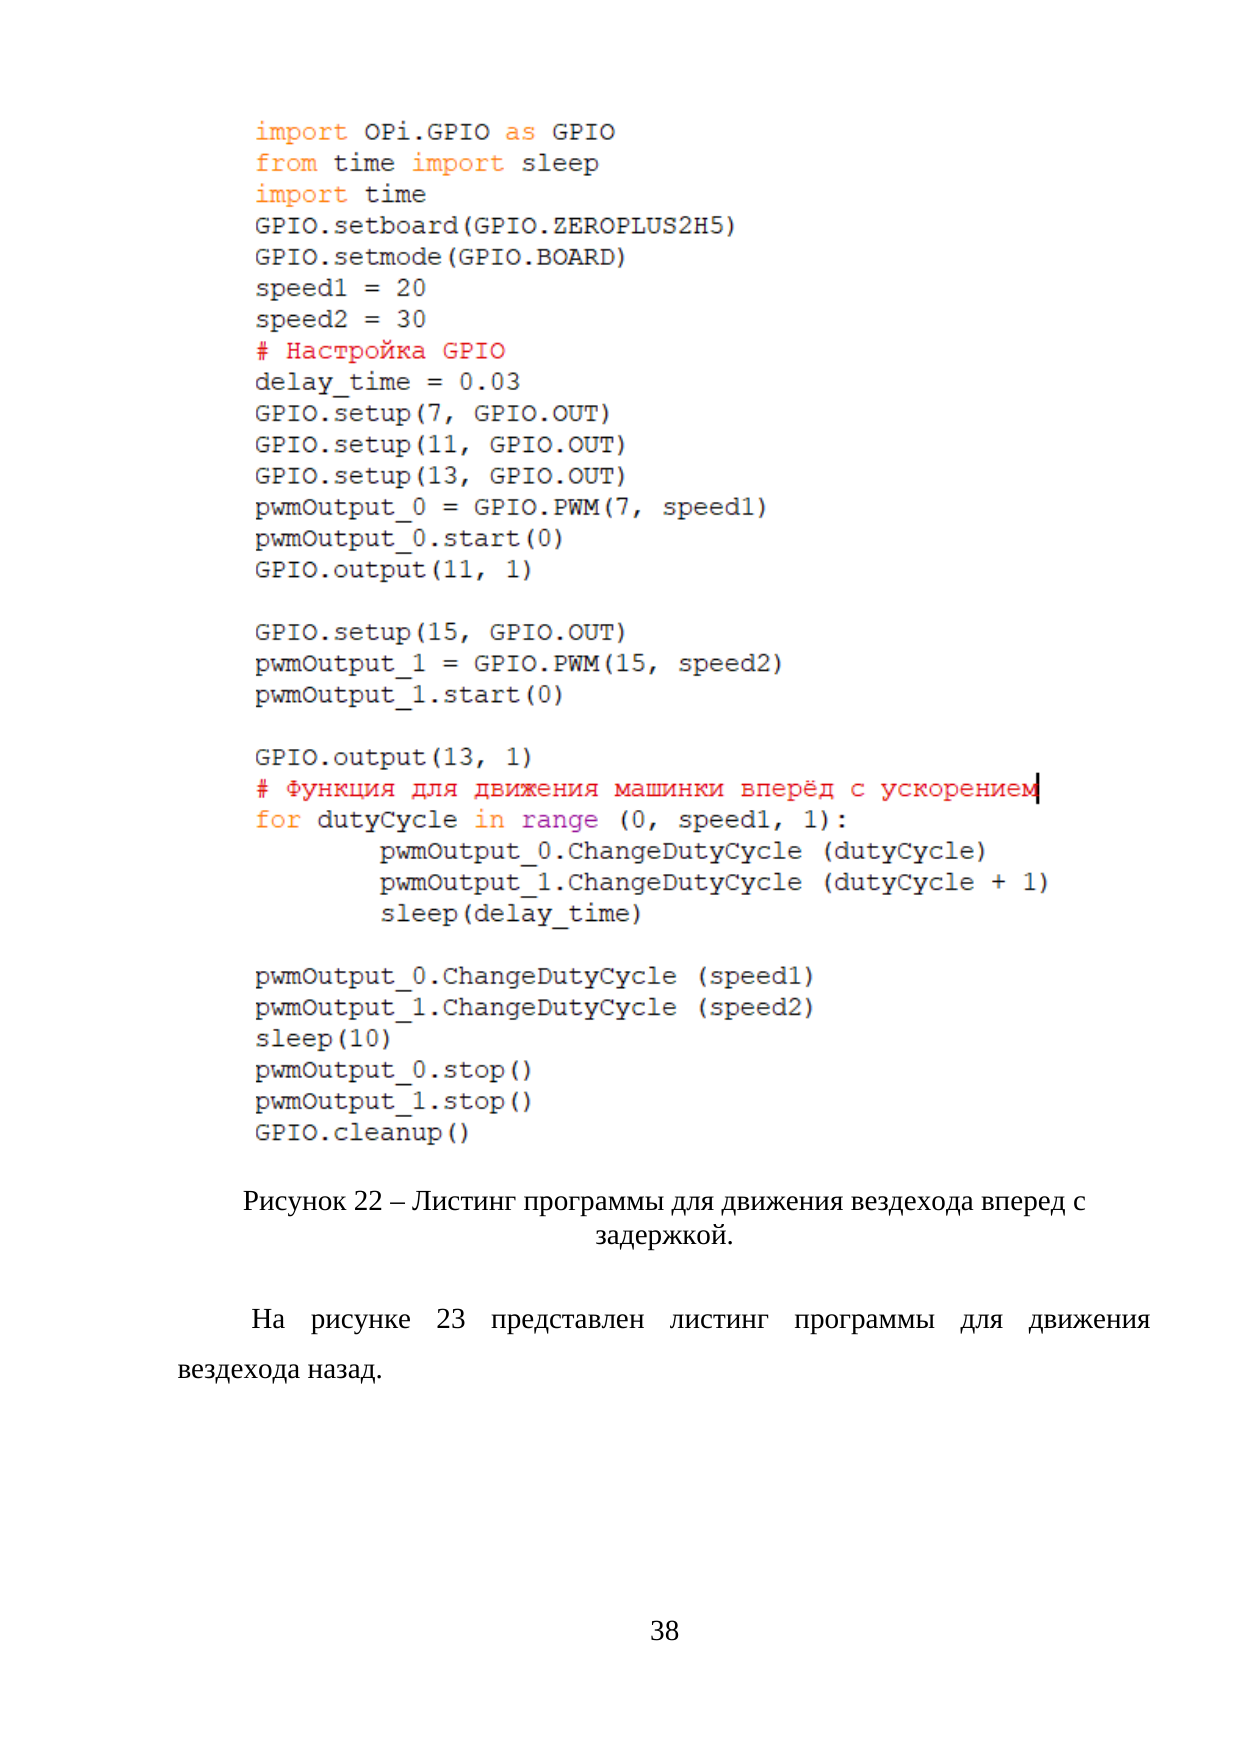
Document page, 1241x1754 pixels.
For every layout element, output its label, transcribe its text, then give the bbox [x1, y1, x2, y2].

picture [255, 118, 1074, 1167]
text Рисунок 22 – Листинг программы для движения вездехода вперед с задержкой. [177, 1183, 1152, 1251]
text На рисунке 23 представлен листинг программы для движения вездехода назад. [177, 1301, 1152, 1385]
